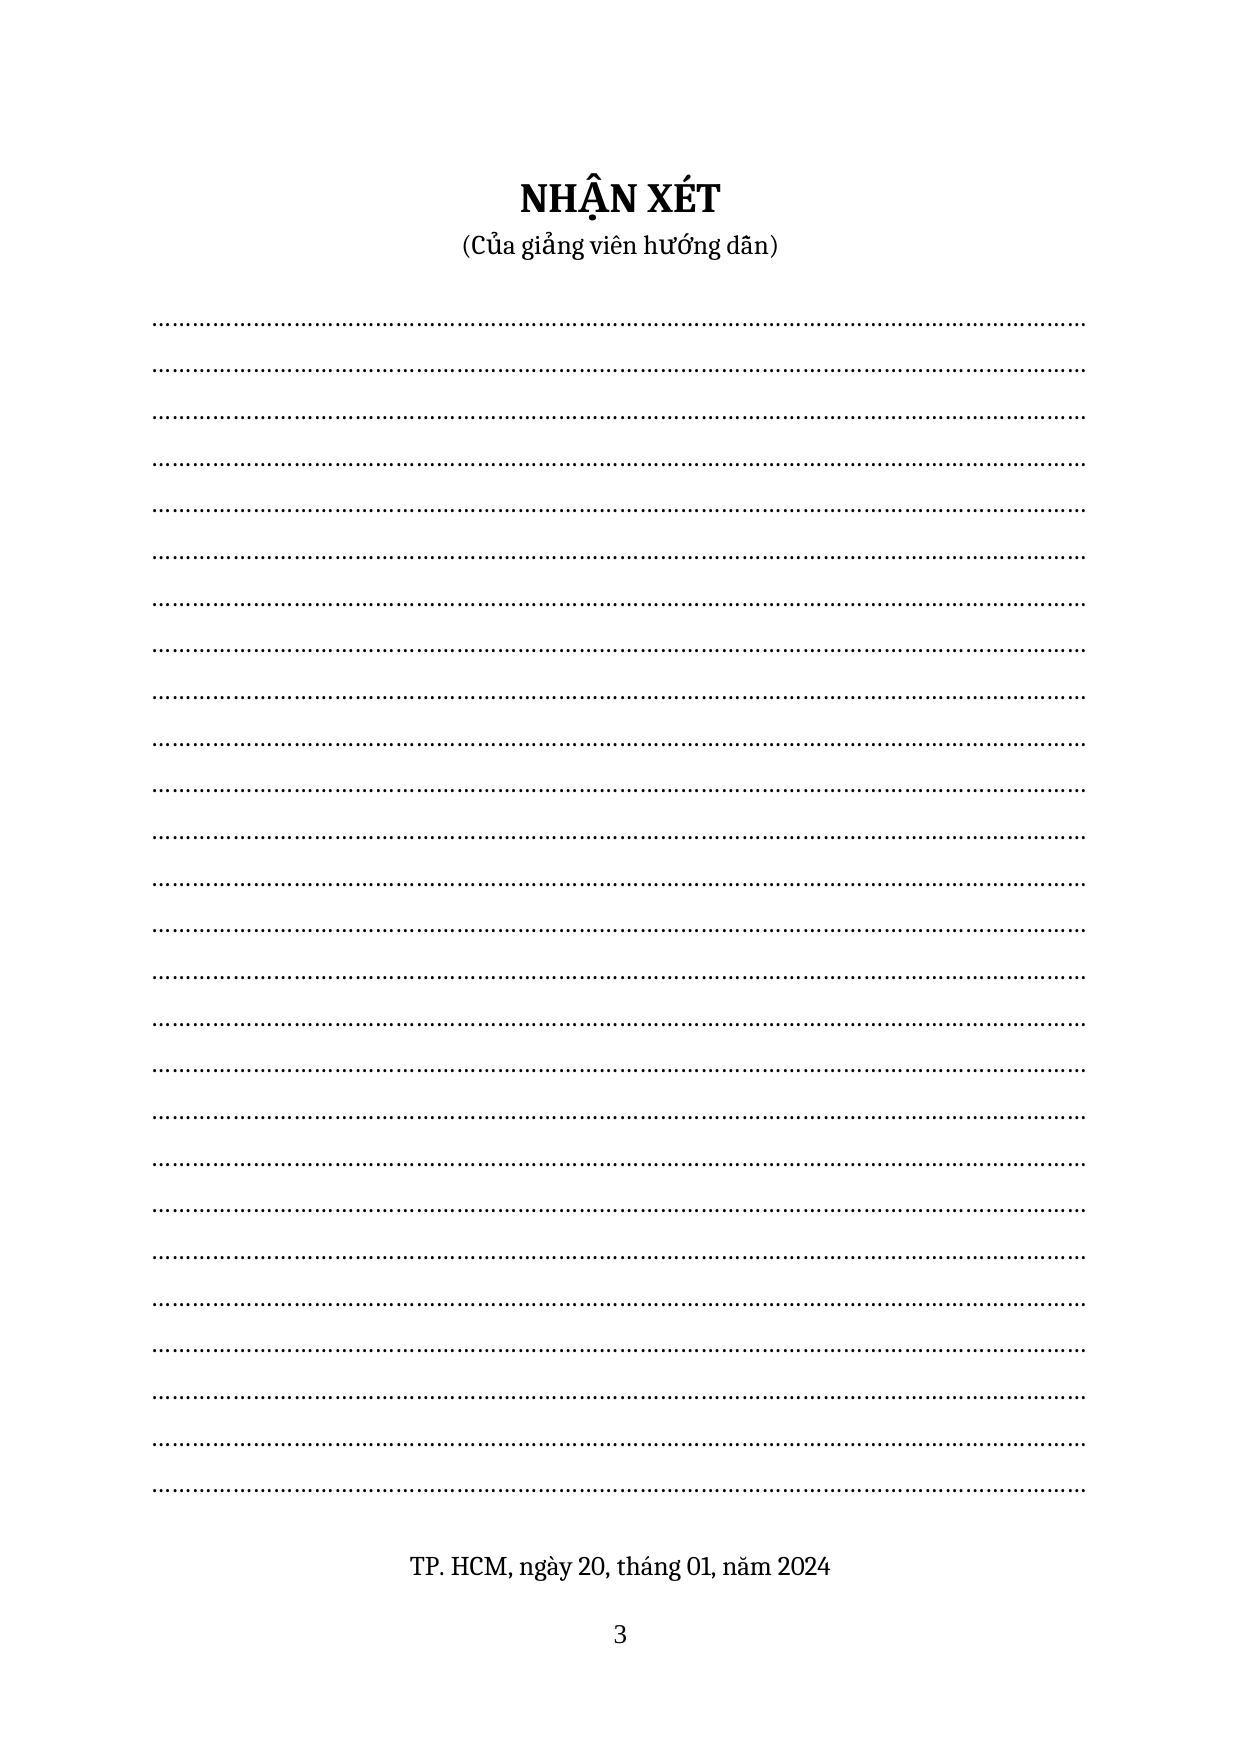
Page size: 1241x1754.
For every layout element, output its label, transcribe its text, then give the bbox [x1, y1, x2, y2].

text TP. HCM, ngày 20, tháng 01, năm 2024 [150, 1551, 1090, 1582]
subtitle NHẬN XÉT [150, 175, 1090, 223]
text …………………………………………………………………………………………………………………………………………………………………………………………………………………………………………………………………………………………………………………………………………………………………………………………………………………………………………………………………………………………………………………………………………………………………………………………………………………………………………………………………………………………………………………………………………………………………………………………………………………………………………………………………………………………………………………………………………………………………………………………………………………………………………………………………………………………………………………………………………………………………………………………………………………………………………………………………………………………………………………………………………………………………………………………………………………………………………………………………………………………………………………………………………………………………………………………………………………………………………………………………………………………………………………………………………………………………………………………………………………………………………………………………………………………………………………………………………………………………………………………………………………………………………………………………………………………………………………………………………………………………………………………………………………………………………………………………………………………………………………………………………………………………………………………………………………………………………………………………………………………………………………………………………………………………………………………………………………………………………………………………………………………………………………………………………………………………………………………………………………………………………………………………………………………………………………………………………………………………………………………………………………………………………………………………………………………………………………………………………………………………………………………………………………………………………………………………………………………………………………… [150, 302, 1090, 1499]
text (Của giảng viên hướng dẫn) [150, 230, 1090, 261]
